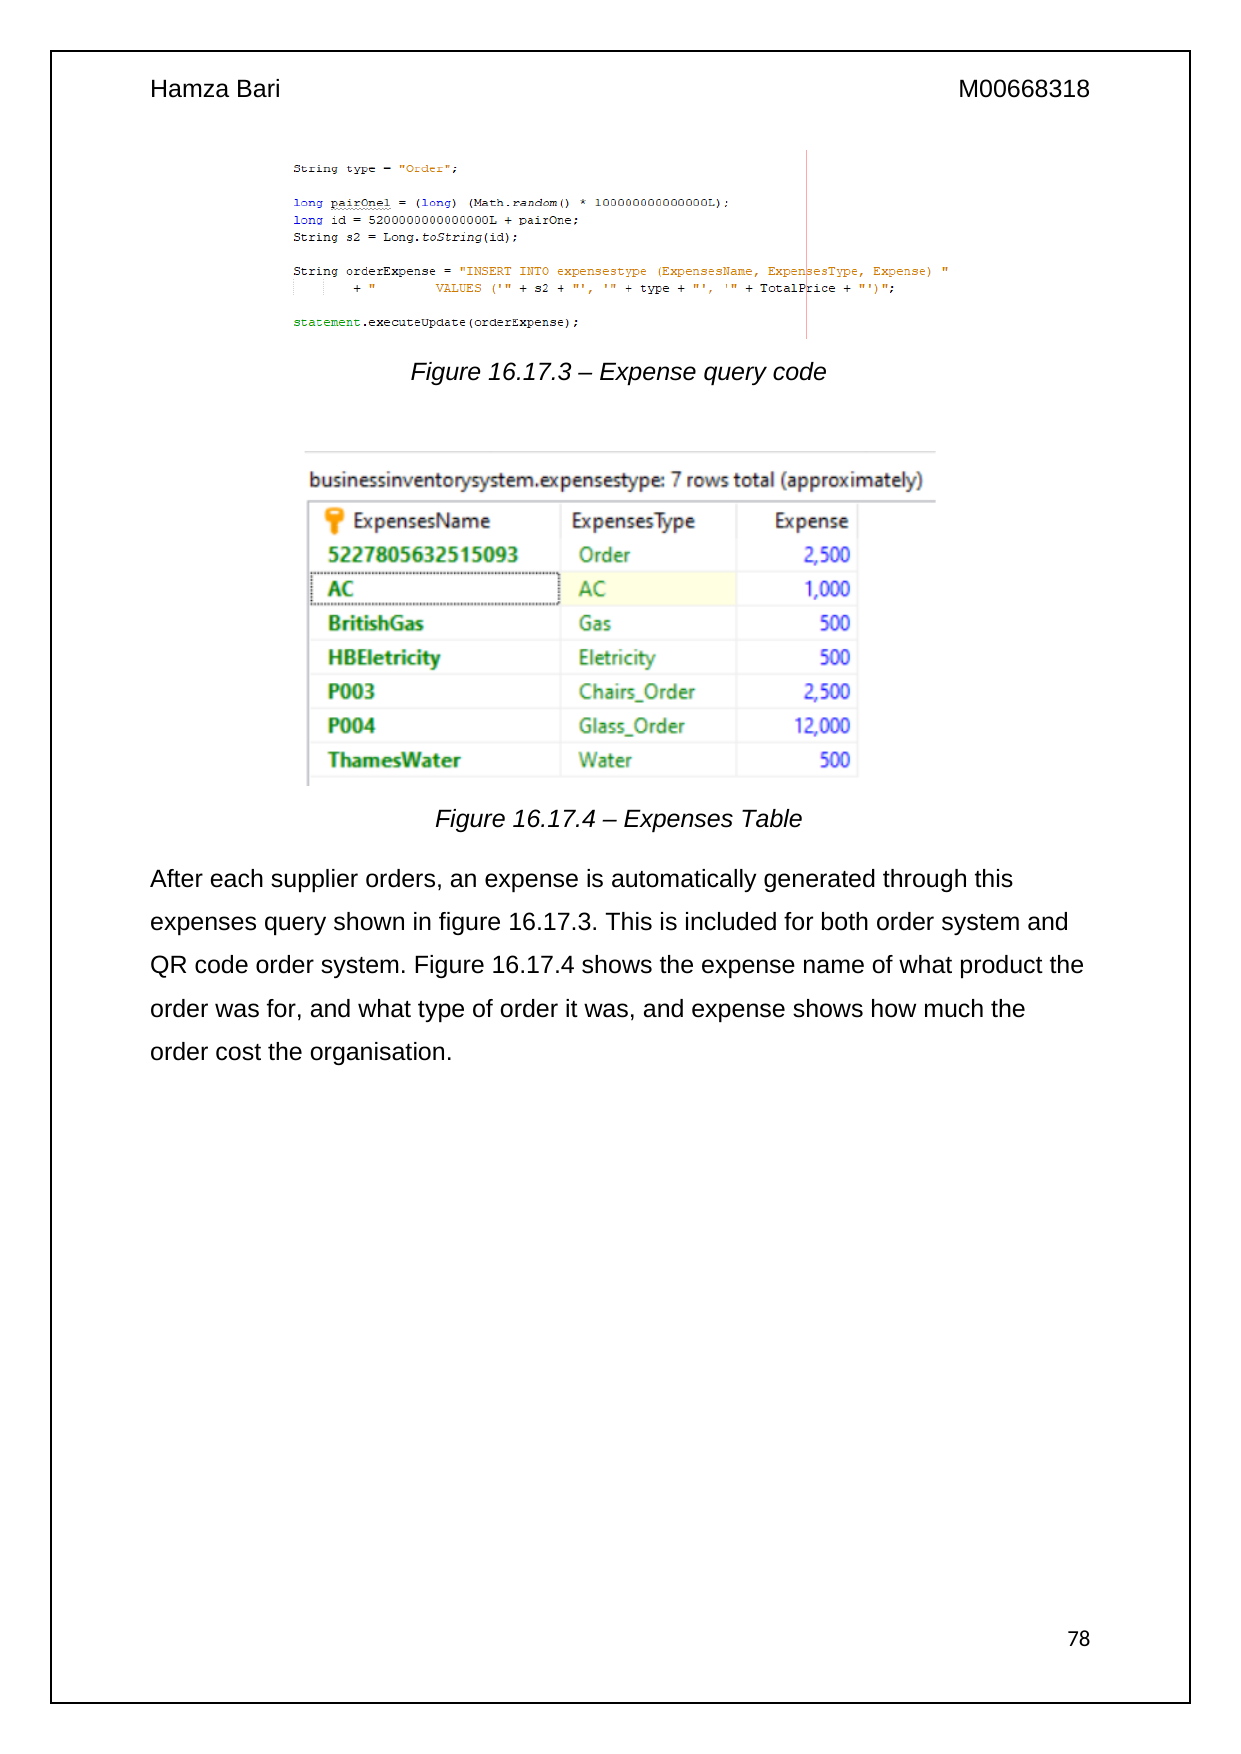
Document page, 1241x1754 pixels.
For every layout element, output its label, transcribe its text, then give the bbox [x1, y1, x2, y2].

text Figure 16.17.3 – Expense query code [150, 357, 1090, 386]
picture [285, 150, 955, 339]
text After each supplier orders, an expense is automatically generated through this expenses query shown in figure 16.17.3. This is included for both order system and QR code order system. Figure 16.17.4 shows the expense name of what product the order was for, and what type of order it was, and expense shows how much the order cost the organisation. [150, 864, 1090, 1066]
picture [304, 451, 936, 786]
text Figure 16.17.4 – Expenses Table [150, 804, 1090, 833]
